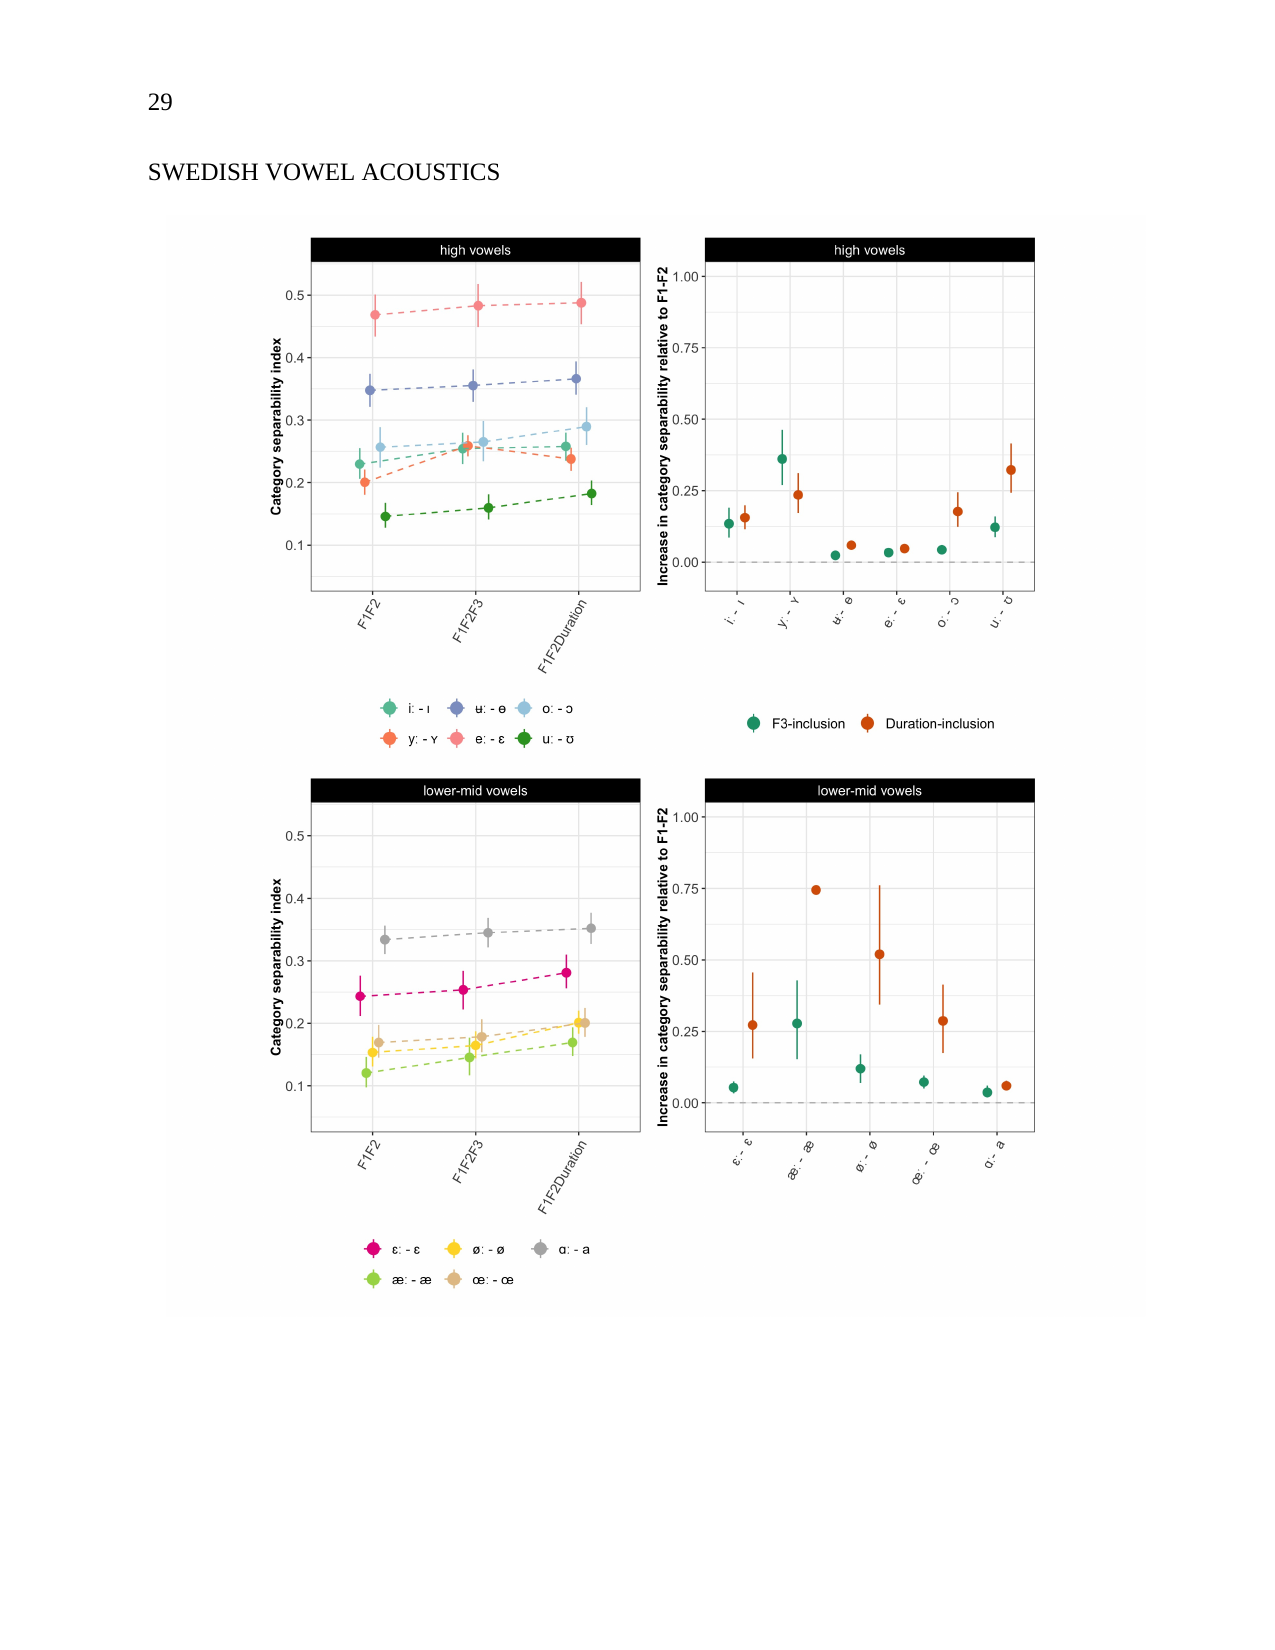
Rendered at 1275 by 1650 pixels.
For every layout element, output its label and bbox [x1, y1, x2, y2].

picture [166, 215, 1146, 1317]
